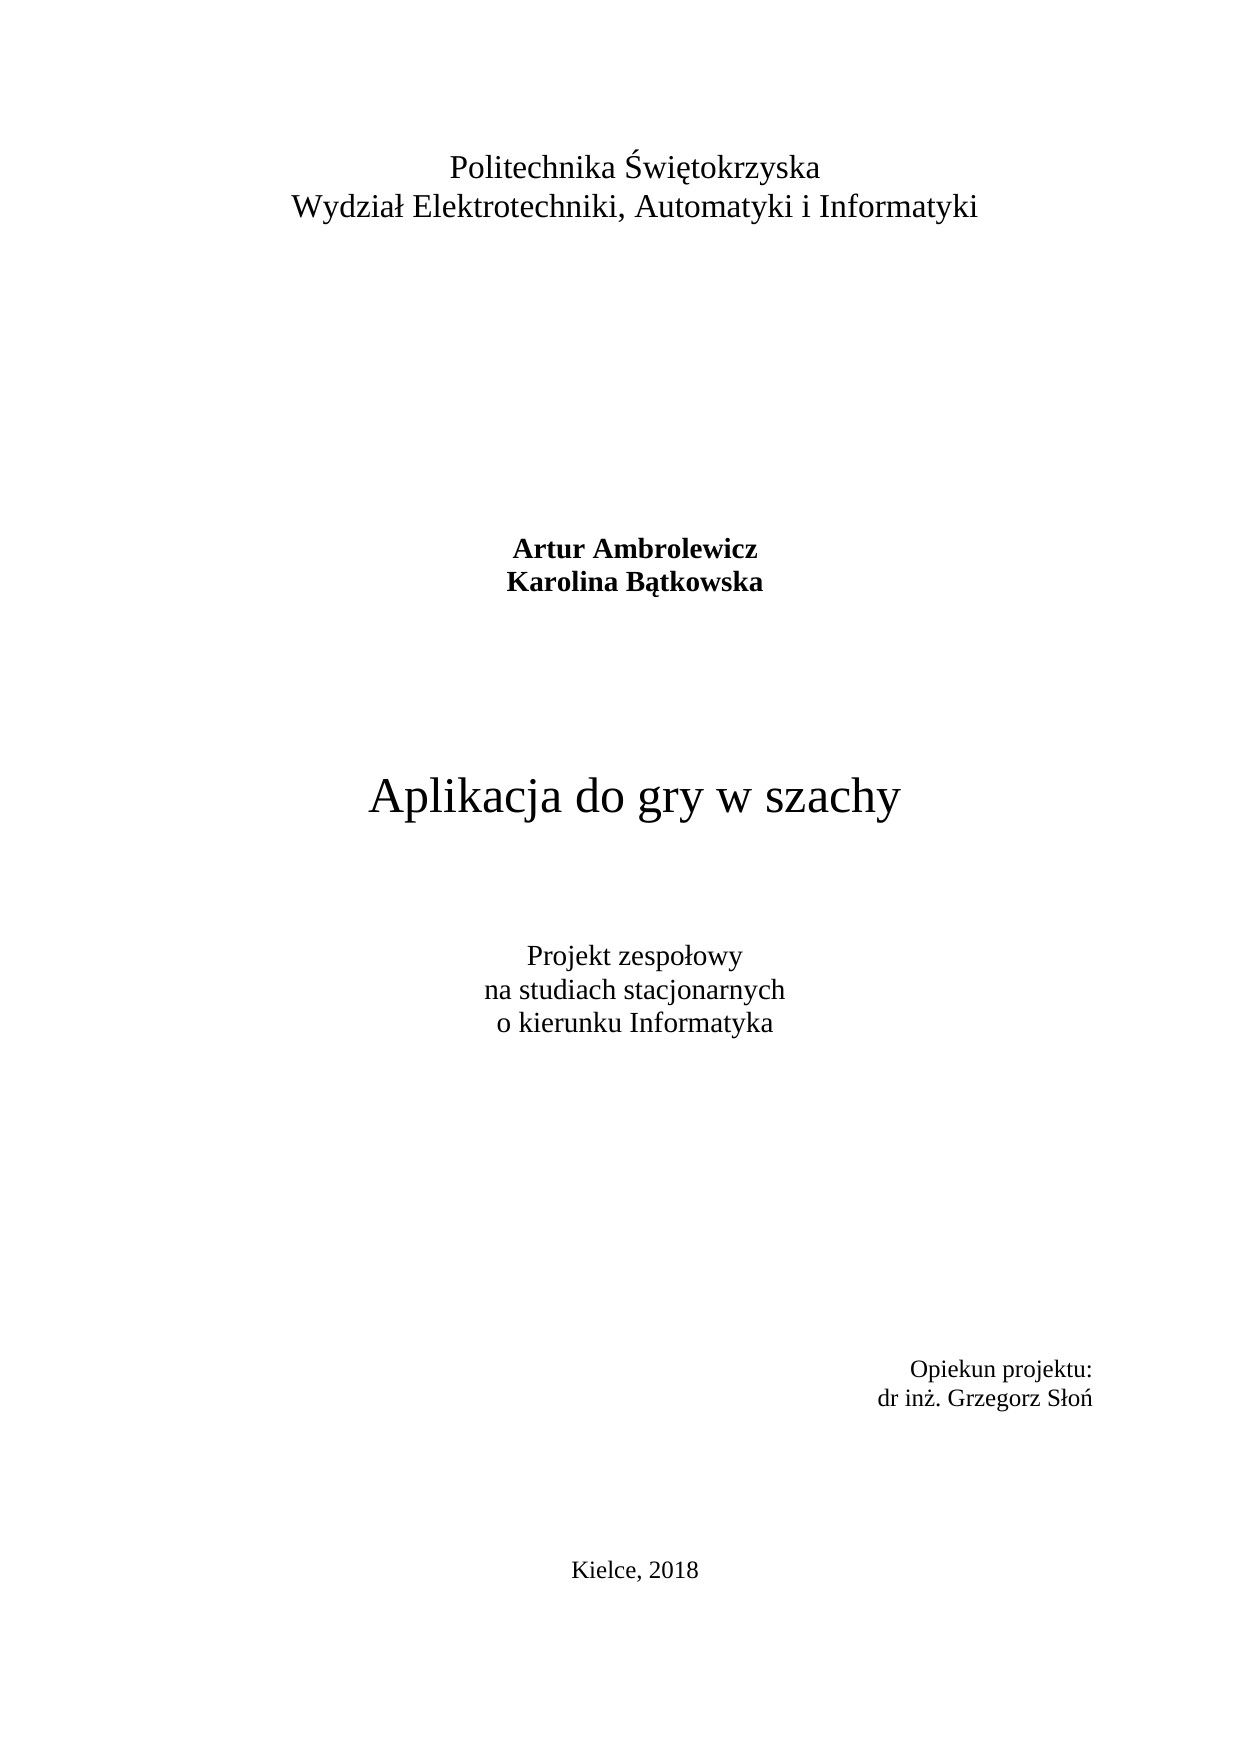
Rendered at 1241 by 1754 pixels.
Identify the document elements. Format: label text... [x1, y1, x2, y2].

text na studiach stacjonarnych [177, 972, 1092, 1005]
text Artur Ambrolewicz [177, 531, 1092, 564]
text Aplikacja do gry w szachy [177, 766, 1092, 823]
text Politechnika Świętokrzyska [177, 148, 1092, 186]
text dr inż. Grzegorz Słoń [177, 1383, 1092, 1412]
text Wydział Elektrotechniki, Automatyki i Informatyki [177, 186, 1092, 224]
text o kierunku Informatyka [177, 1005, 1092, 1039]
text Opiekun projektu: [177, 1354, 1092, 1383]
text Projekt zespołowy [177, 938, 1092, 972]
text Karolina Bątkowska [177, 564, 1092, 598]
text Kielce, 2018 [177, 1555, 1092, 1584]
